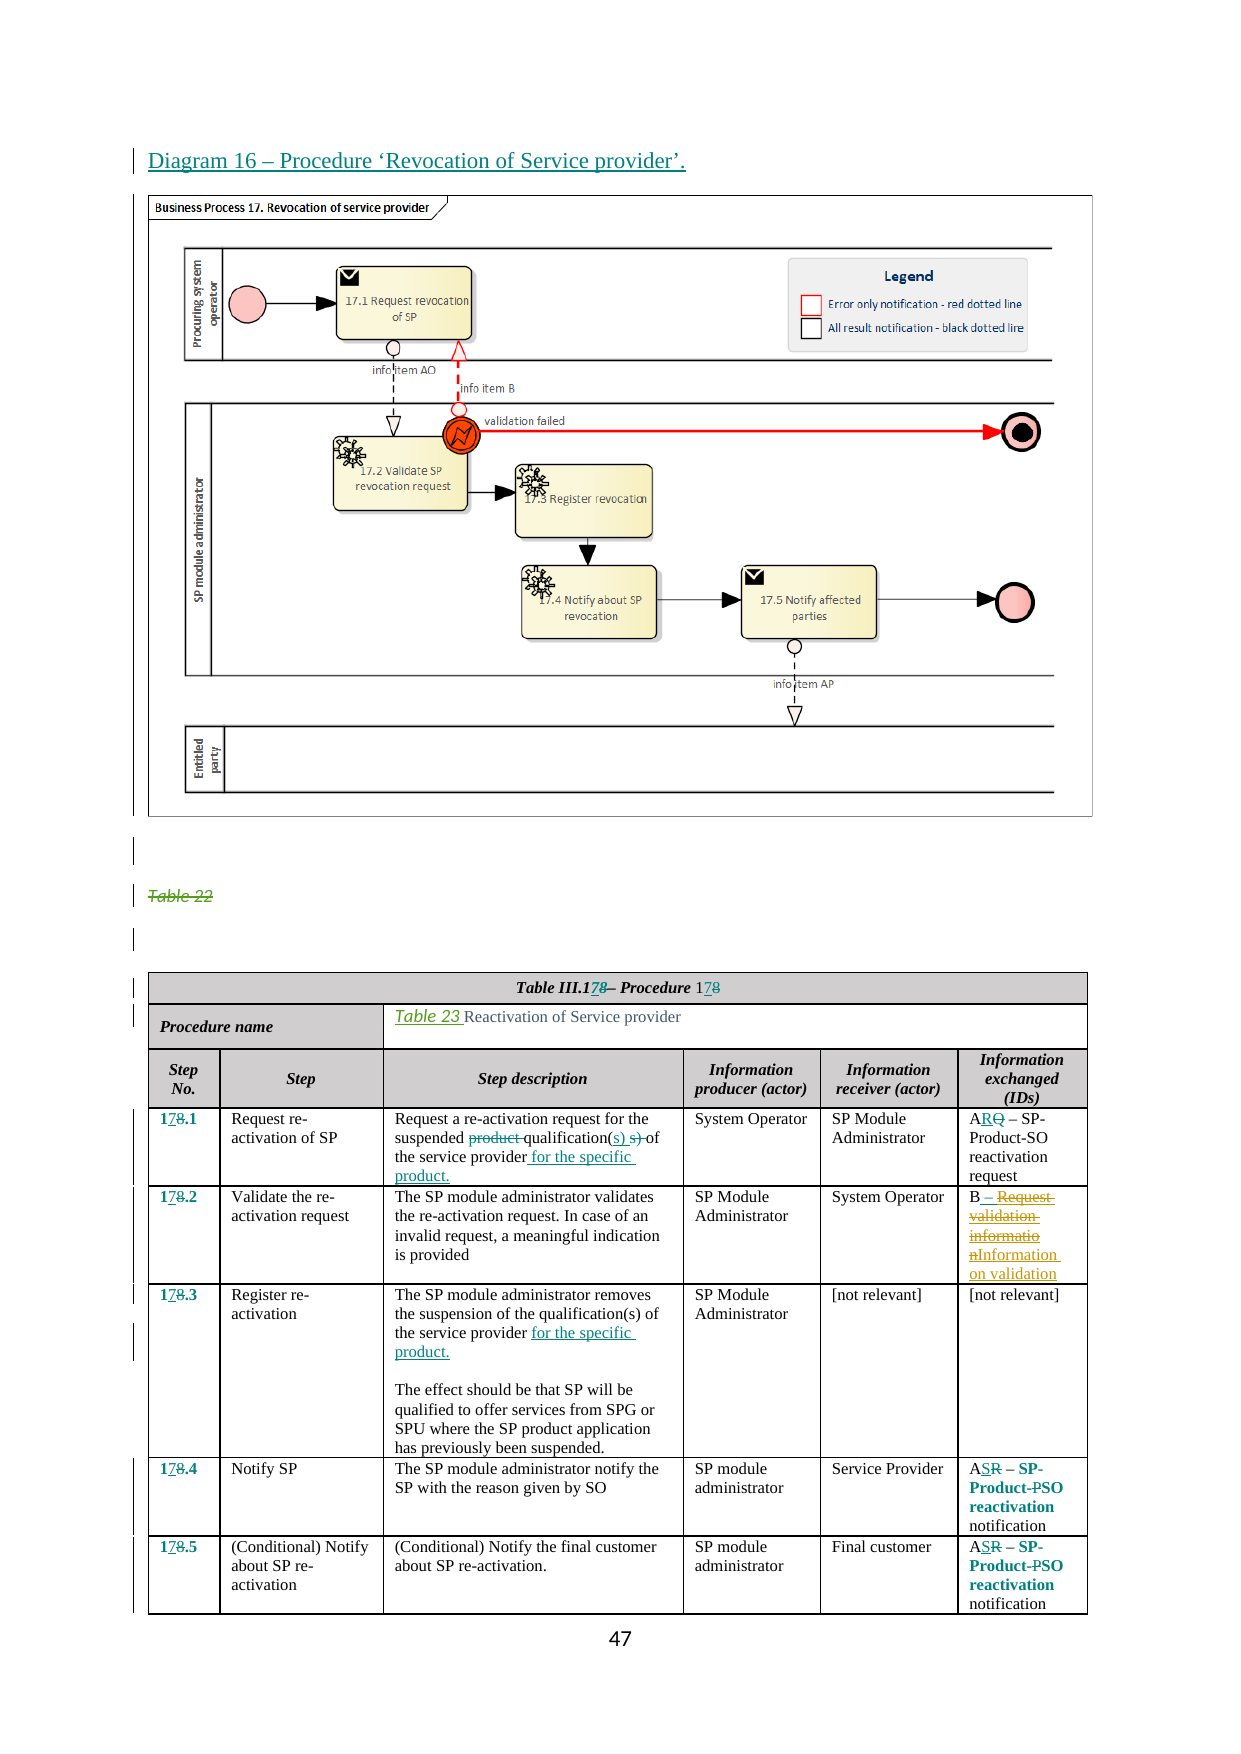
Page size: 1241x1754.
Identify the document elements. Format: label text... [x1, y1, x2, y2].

table_cell Service Provider [821, 1458, 957, 1535]
table_cell Information producer (actor) [684, 1050, 820, 1107]
table_cell Notify SP [221, 1458, 383, 1535]
table_cell SP module administrator [684, 1458, 820, 1535]
table_cell SP Module Administrator [684, 1285, 820, 1457]
table_cell 1.2 [149, 1187, 219, 1283]
table_cell Request a re-activation request for the suspended qualification(of the service provider [384, 1109, 683, 1185]
table_cell Validate the re-activation request [221, 1187, 383, 1283]
table_cell [not relevant] [821, 1285, 957, 1457]
table_cell [not relevant] [959, 1285, 1087, 1457]
table_cell Step No. [149, 1050, 219, 1107]
table_cell The SP module administrator notify the SP with the reason given by SO [384, 1458, 683, 1535]
table_cell SP Module Administrator [821, 1109, 957, 1185]
table_cell Procedure name [149, 1005, 383, 1048]
table_cell (Conditional) Notify the final customer about SP re-activation. [384, 1537, 683, 1613]
table_cell 1.5 [149, 1537, 219, 1613]
table_cell Register re-activation [221, 1285, 383, 1457]
table_cell SP Module Administrator [684, 1187, 820, 1283]
table_cell 1.4 [149, 1458, 219, 1535]
table_cell Final customer [821, 1537, 957, 1613]
table_cell Information exchanged (IDs) [959, 1050, 1087, 1107]
table_cell Information receiver (actor) [821, 1050, 957, 1107]
table_cell Request re-activation of SP [221, 1109, 383, 1185]
table_cell Step description [384, 1050, 683, 1107]
table_header Table III.1– Procedure 1 [149, 973, 1087, 1003]
picture [147, 194, 1093, 817]
table_cell System Operator [821, 1187, 957, 1283]
table_cell (Conditional) Notify about SP re-activation [221, 1537, 383, 1613]
table_cell 1.3 [149, 1285, 219, 1457]
table_cell The SP module administrator validates the re-activation request. In case of an invalid request, a meaningful indication is provided [384, 1187, 683, 1283]
table_cell Reactivation of Service provider [384, 1005, 1087, 1048]
table_cell The SP module administrator removes the suspension of the qualification(s) of the service provider The effect should be that SP will be qualified to offer services from SPG or SPU where the SP product application has previously been suspended. [384, 1285, 683, 1457]
table_cell B [959, 1187, 1087, 1283]
table_cell 1.1 [149, 1109, 219, 1185]
table_cell System Operator [684, 1109, 820, 1185]
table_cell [959, 1537, 1087, 1613]
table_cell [684, 1537, 820, 1613]
table_cell Step [221, 1050, 383, 1107]
table_cell A – SP-Product-SO reactivation notification [959, 1458, 1087, 1535]
table_cell A – SP-Product-SO reactivation request [959, 1109, 1087, 1185]
